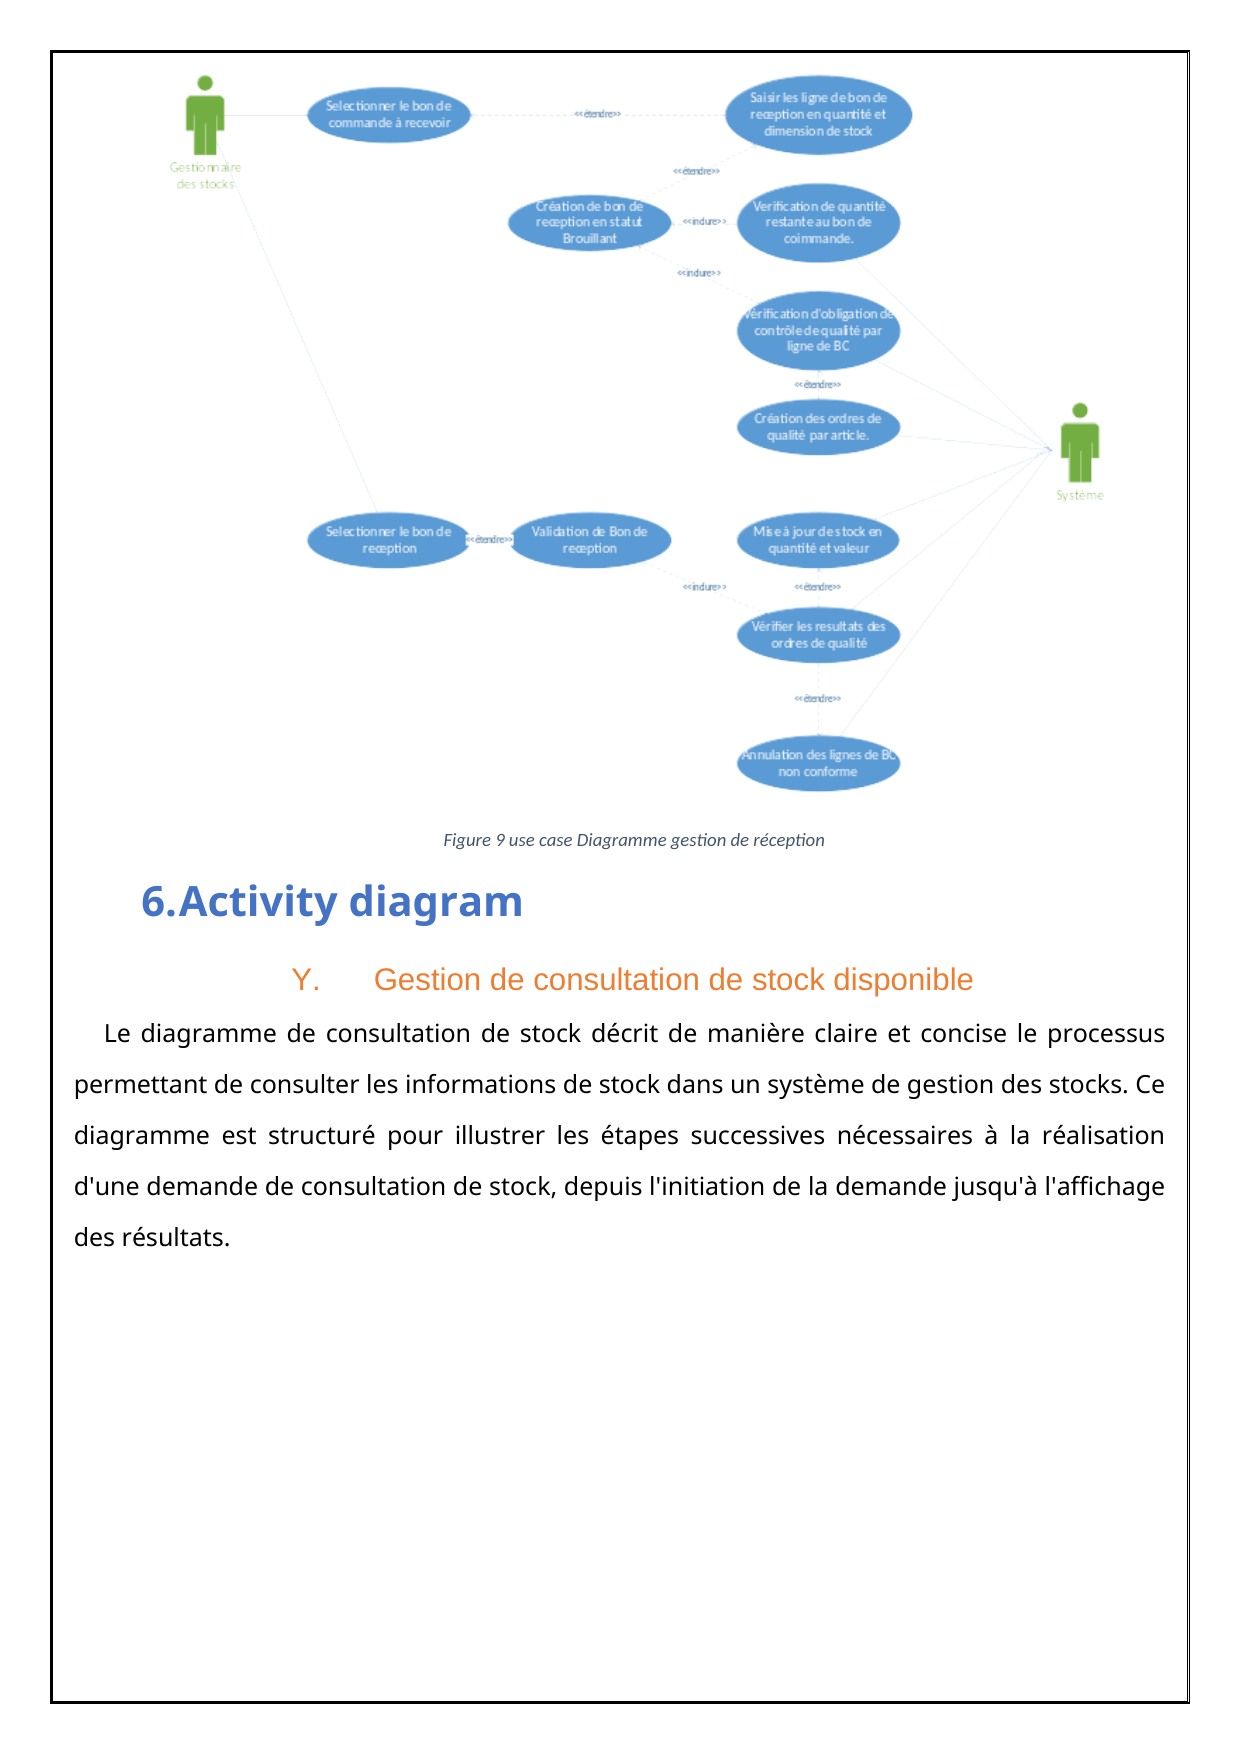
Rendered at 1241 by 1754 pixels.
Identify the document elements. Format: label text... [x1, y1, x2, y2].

subtitle Gestion de consultation de stock disponible [261, 961, 1167, 997]
text Le diagramme de consultation de stock décrit de manière claire et concise le processus permettant de consulter les informations de stock dans un système de gestion des stocks. Ce diagramme est structuré pour illustrer les étapes successives nécessaires à la réalisation d'une demande de consultation de stock, depuis l'initiation de la demande jusqu'à l'affichage des résultats. [73, 1015, 1167, 1253]
text Figure 11 use case Diagramme gestion de réception [73, 828, 1167, 851]
subtitle Activity diagram [141, 872, 1167, 929]
